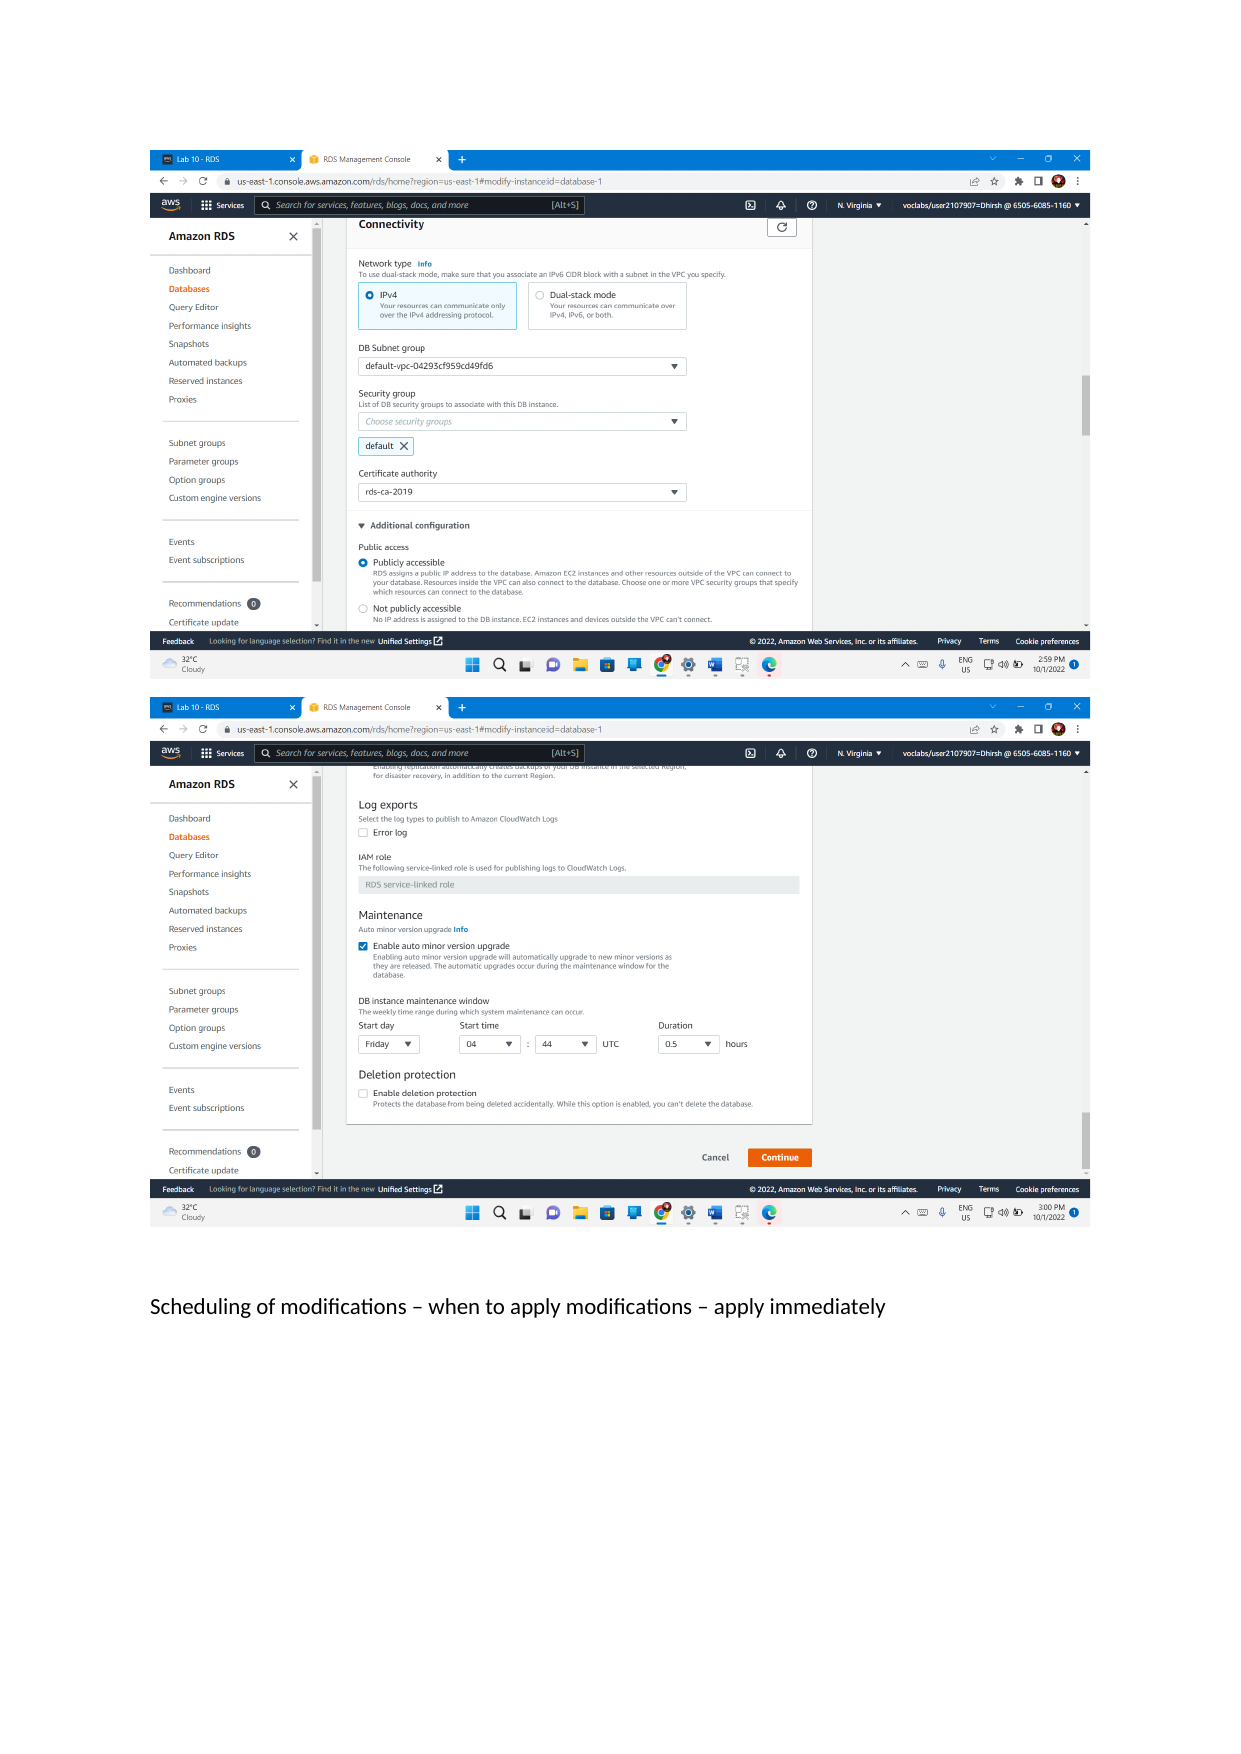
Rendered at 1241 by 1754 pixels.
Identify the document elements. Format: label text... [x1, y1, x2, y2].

text Scheduling of modifications – when to apply modifications – apply immediately [150, 1292, 1090, 1320]
picture [150, 150, 1091, 679]
picture [150, 697, 1091, 1227]
